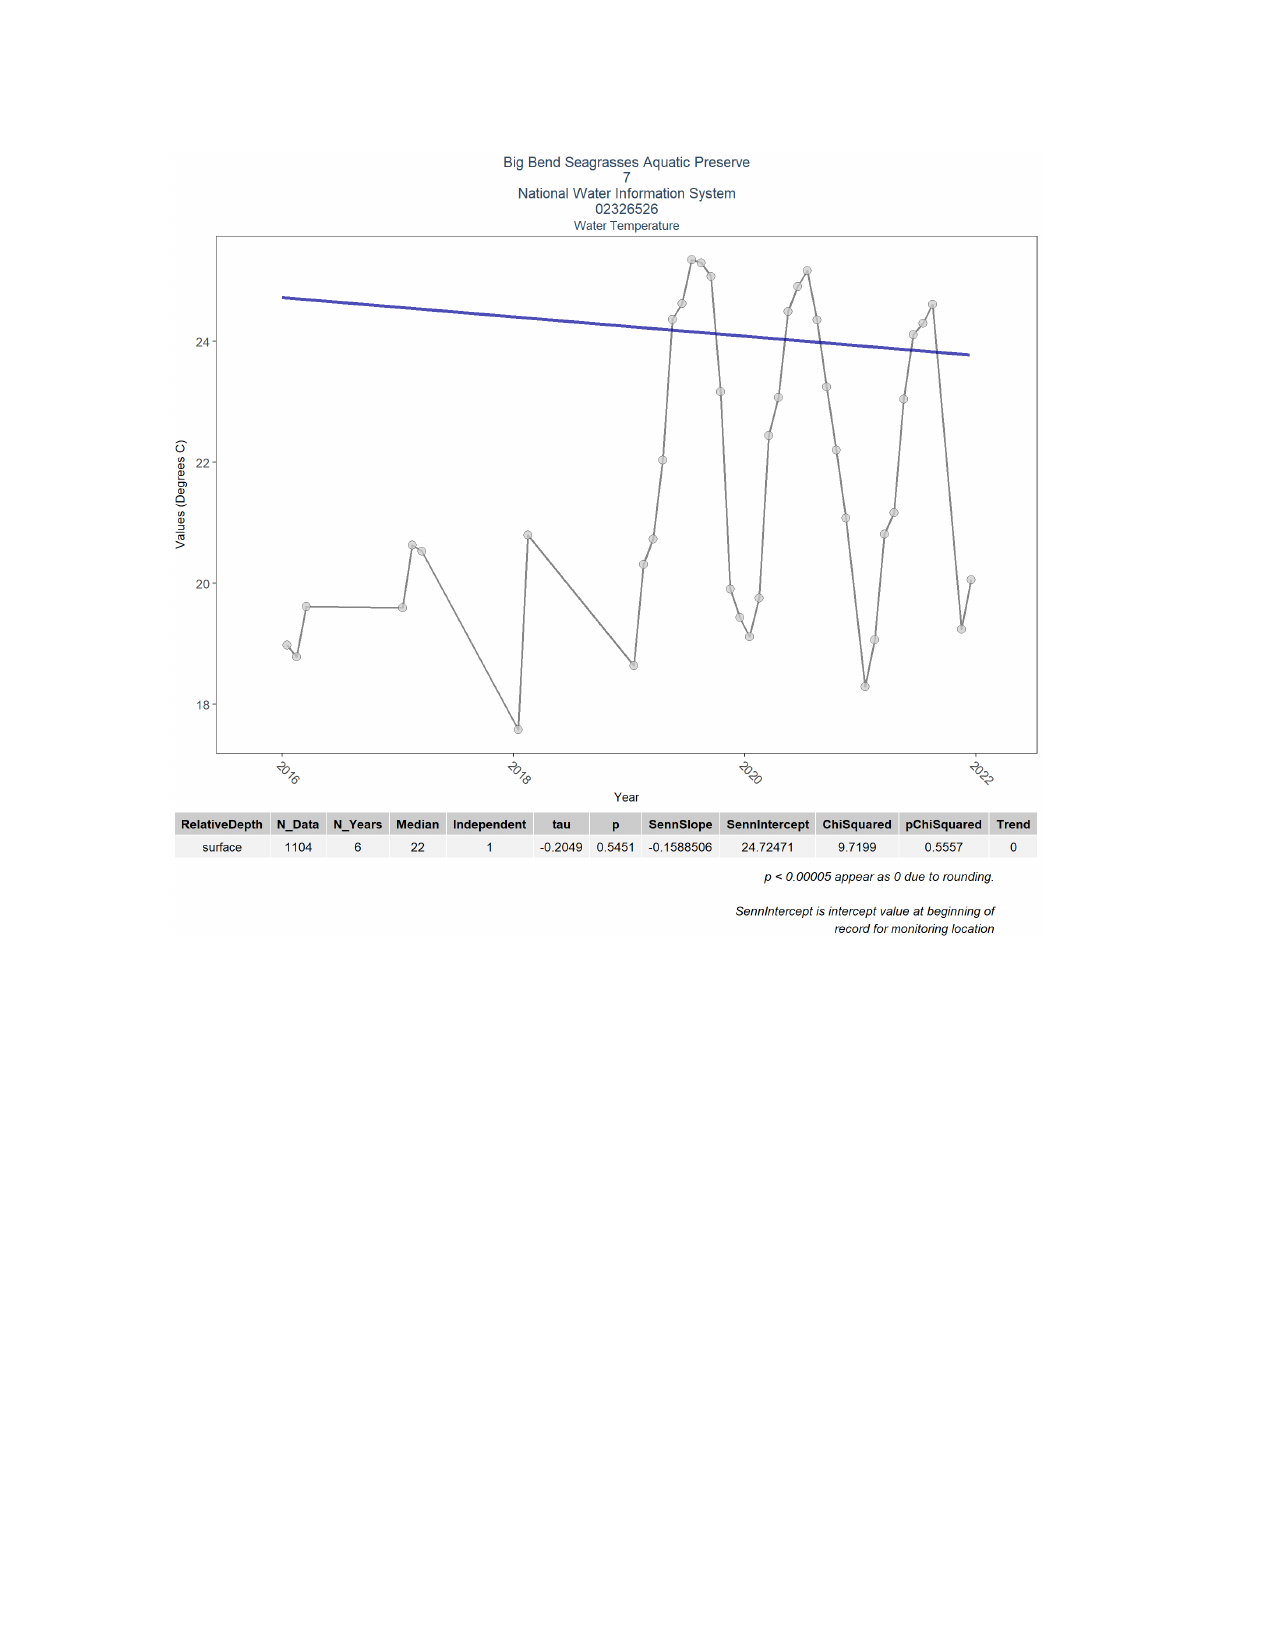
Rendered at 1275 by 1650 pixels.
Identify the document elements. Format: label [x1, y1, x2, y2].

picture [168, 150, 1044, 938]
